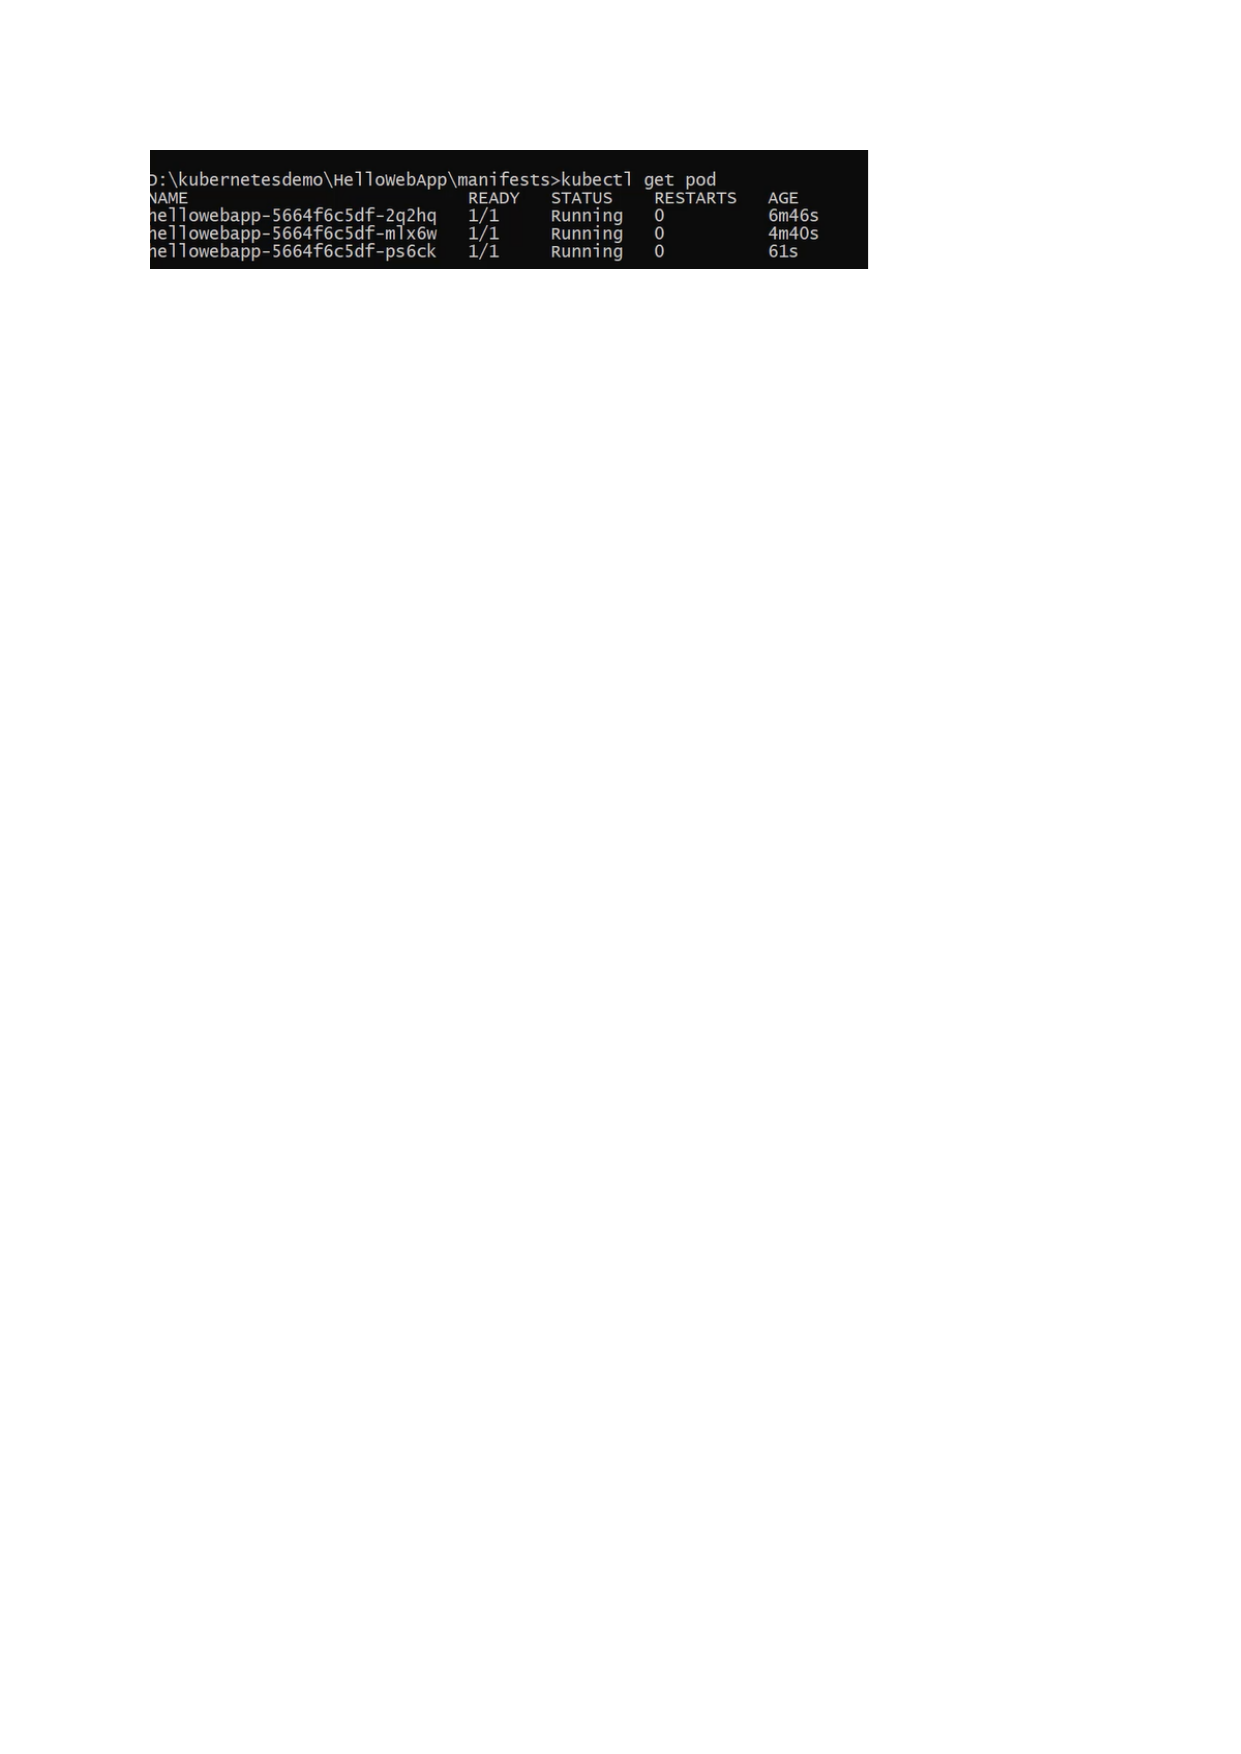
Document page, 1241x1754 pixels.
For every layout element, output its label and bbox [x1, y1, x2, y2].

picture [150, 150, 869, 269]
